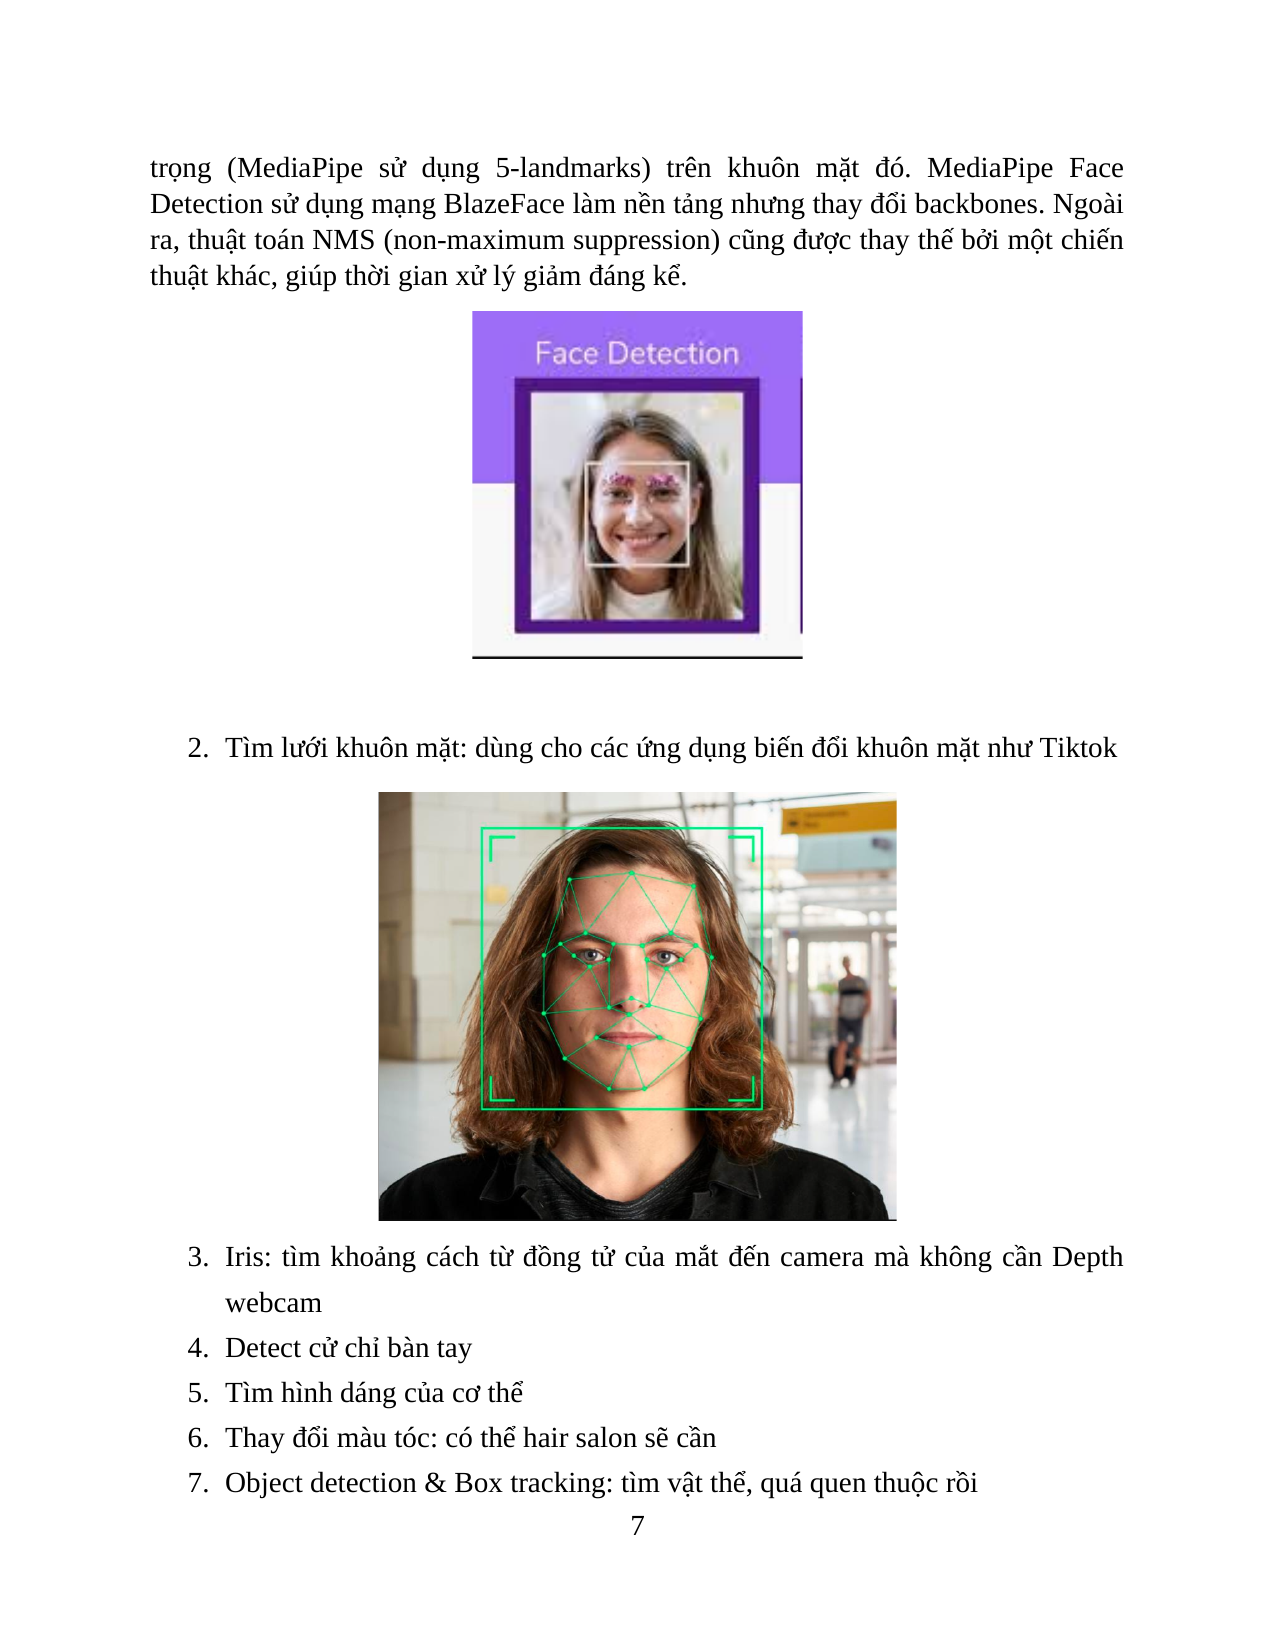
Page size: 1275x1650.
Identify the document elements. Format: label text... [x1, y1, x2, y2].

picture [378, 792, 897, 1221]
list Object detection & Box tracking: tìm vật thể, quá quen thuộc rồi [187, 1466, 1125, 1499]
picture [472, 311, 803, 659]
list Tìm hình dáng của cơ thể [187, 1375, 1125, 1409]
list Thay đổi màu tóc: có thể hair salon sẽ cần [187, 1420, 1125, 1454]
list Iris: tìm khoảng cách từ đồng tử của mắt đến camera mà không cần Depth webcam [187, 1239, 1125, 1318]
list Tìm lưới khuôn mặt: dùng cho các ứng dụng biến đổi khuôn mặt như Tiktok [187, 730, 1125, 764]
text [150, 150, 1125, 292]
list Detect cử chỉ bàn tay [187, 1330, 1125, 1363]
